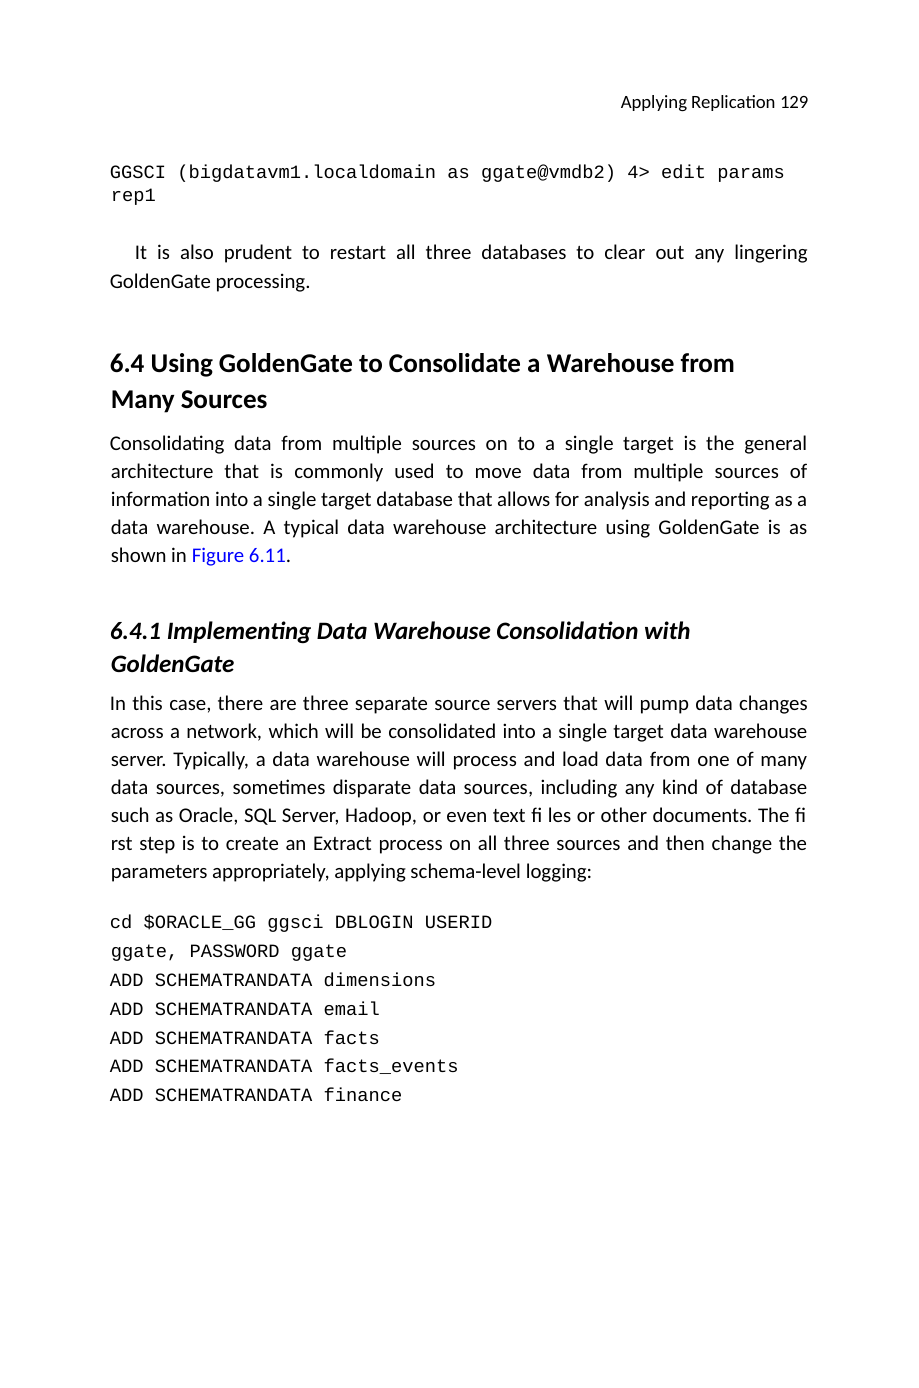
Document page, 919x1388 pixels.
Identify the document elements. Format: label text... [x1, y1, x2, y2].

subtitle 6.4 Using GoldenGate to Consolidate a Warehouse from Many Sources [109, 347, 772, 415]
text Consolidating data from multiple sources on to a single target is the general architecture that is commonly used to move data from multiple sources of information into a single target database that allows for analysis and reporting as a data warehouse. A typical data warehouse architecture using GoldenGate is as shown in Figure 6.11. [109, 430, 808, 568]
text GGSCI (bigdatavm1.localdomain as ggate@vmdb2) 4> edit params rep1 [109, 162, 808, 207]
text ADD SCHEMATRANDATA email [109, 999, 808, 1021]
text cd $ORACLE_GG ggsci DBLOGIN USERID ggate, PASSWORD ggate [109, 913, 514, 963]
text ADD SCHEMATRANDATA facts [109, 1028, 808, 1050]
text It is also prudent to restart all three databases to clear out any lingering GoldenGate processing. [109, 240, 808, 293]
text ADD SCHEMATRANDATA facts_events [109, 1057, 808, 1078]
subtitle 6.4.1 Implementing Data Warehouse Consolidation with GoldenGate [109, 615, 772, 678]
text ADD SCHEMATRANDATA dimensions [109, 971, 808, 992]
text In this case, there are three separate source servers that will pump data changes across a network, which will be consolidated into a single target data warehouse server. Typically, a data warehouse will process and load data from one of many data sources, sometimes disparate data sources, including any kind of database such as Oracle, SQL Server, Hadoop, or even text fi les or other documents. The fi rst step is to create an Extract process on all three sources and then change the parameters appropriately, applying schema-level logging: [109, 690, 808, 884]
text ADD SCHEMATRANDATA finance [109, 1086, 808, 1107]
